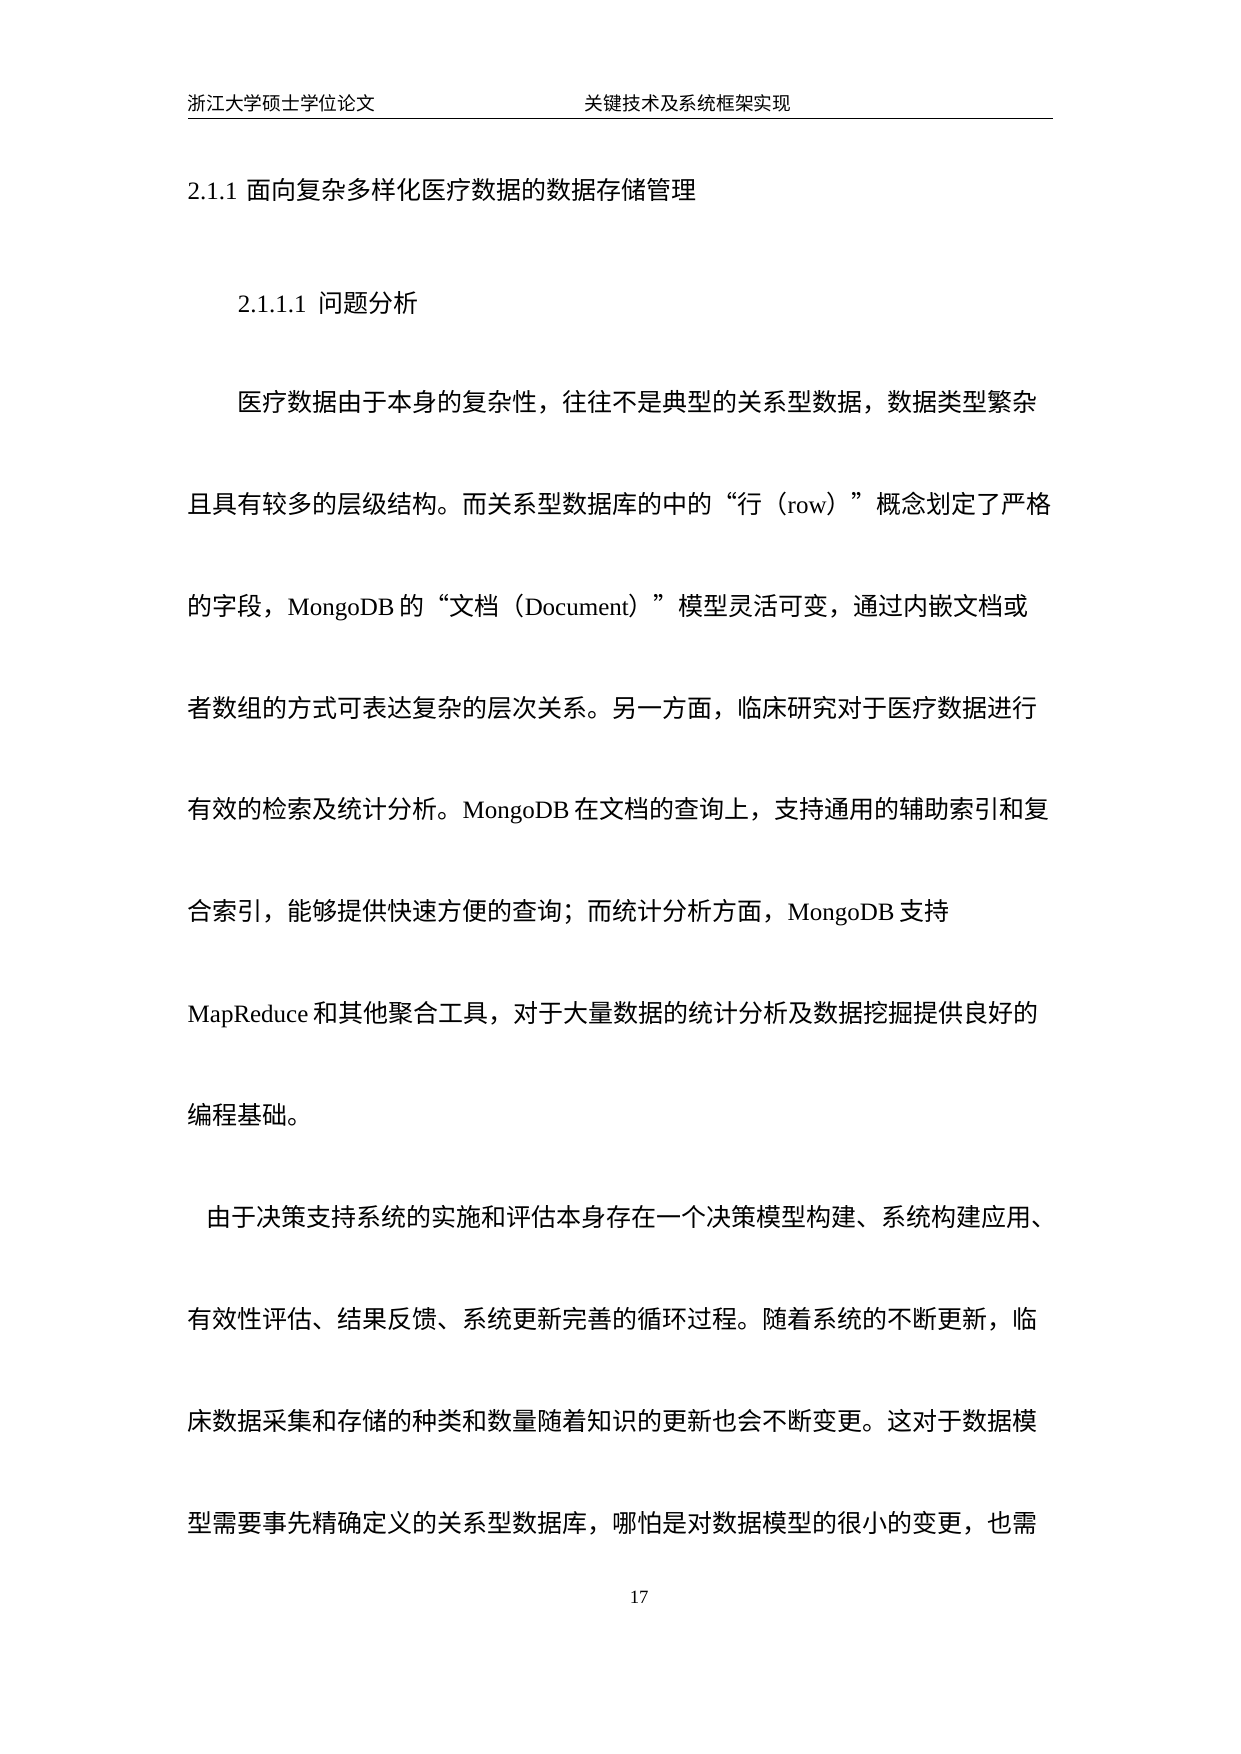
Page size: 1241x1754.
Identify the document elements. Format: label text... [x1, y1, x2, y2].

subtitle 面向复杂多样化医疗数据的数据存储管理 [187, 155, 1053, 223]
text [187, 367, 1053, 1555]
subtitle 问题分析 [187, 268, 1053, 336]
